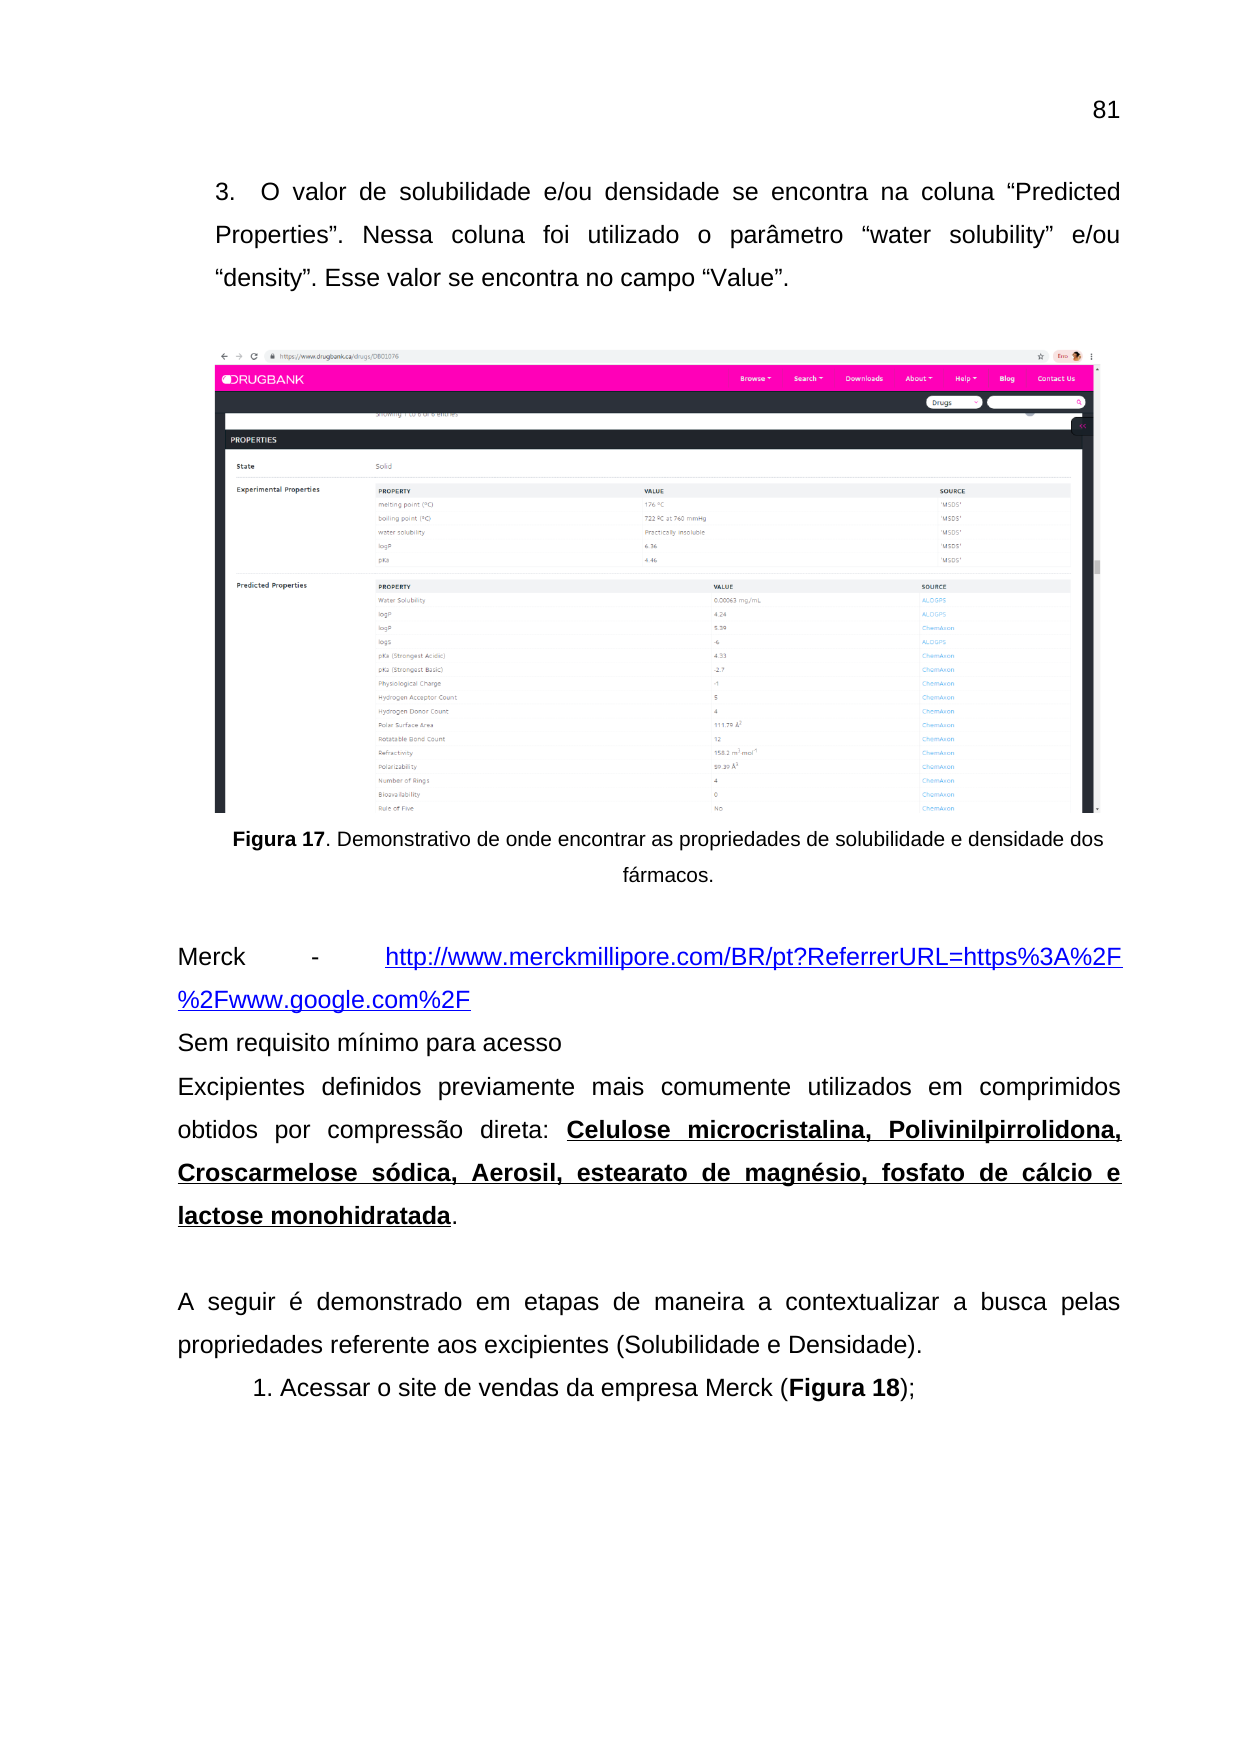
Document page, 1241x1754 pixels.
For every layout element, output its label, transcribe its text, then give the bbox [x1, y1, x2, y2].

list 1. Acessar o site de vendas da empresa Merck (Figura 18); [252, 1373, 1122, 1402]
text Merck - http://www.merckmillipore.com/BR/pt?ReferrerURL=https%3A%2F%2Fwww.google.com%2F [177, 942, 1122, 1014]
text Excipientes definidos previamente mais comumente utilizados em comprimidos obtidos por compressão direta: Celulose microcristalina, Polivinilpirrolidona, Croscarmelose sódica, Aerosil, estearato de magnésio, fosfato de cálcio e lactose monohidratada. [177, 1184, 1122, 1230]
text Sem requisito mínimo para acesso [177, 1028, 1122, 1057]
picture [214, 349, 1101, 813]
text A seguir é demonstrado em etapas de maneira a contextualizar a busca pelas propriedades referente aos excipientes (Solubilidade e Densidade). [177, 1287, 1122, 1359]
text Excipientes definidos previamente mais comumente utilizados em comprimidos obtidos por compressão direta: Celulose microcristalina, Polivinilpirrolidona, Croscarmelose sódica, Aerosil, estearato de magnésio, fosfato de cálcio e lactose monohidratada. [177, 1072, 1122, 1183]
text Figura 17. Demonstrativo de onde encontrar as propriedades de solubilidade e densidade dos fármacos. [215, 827, 1122, 887]
text 3. O valor de solubilidade e/ou densidade se encontra na coluna “Predicted Properties”. Nessa coluna foi utilizado o parâmetro “water solubility” e/ou “density”. Esse valor se encontra no campo “Value”. [215, 177, 1122, 292]
